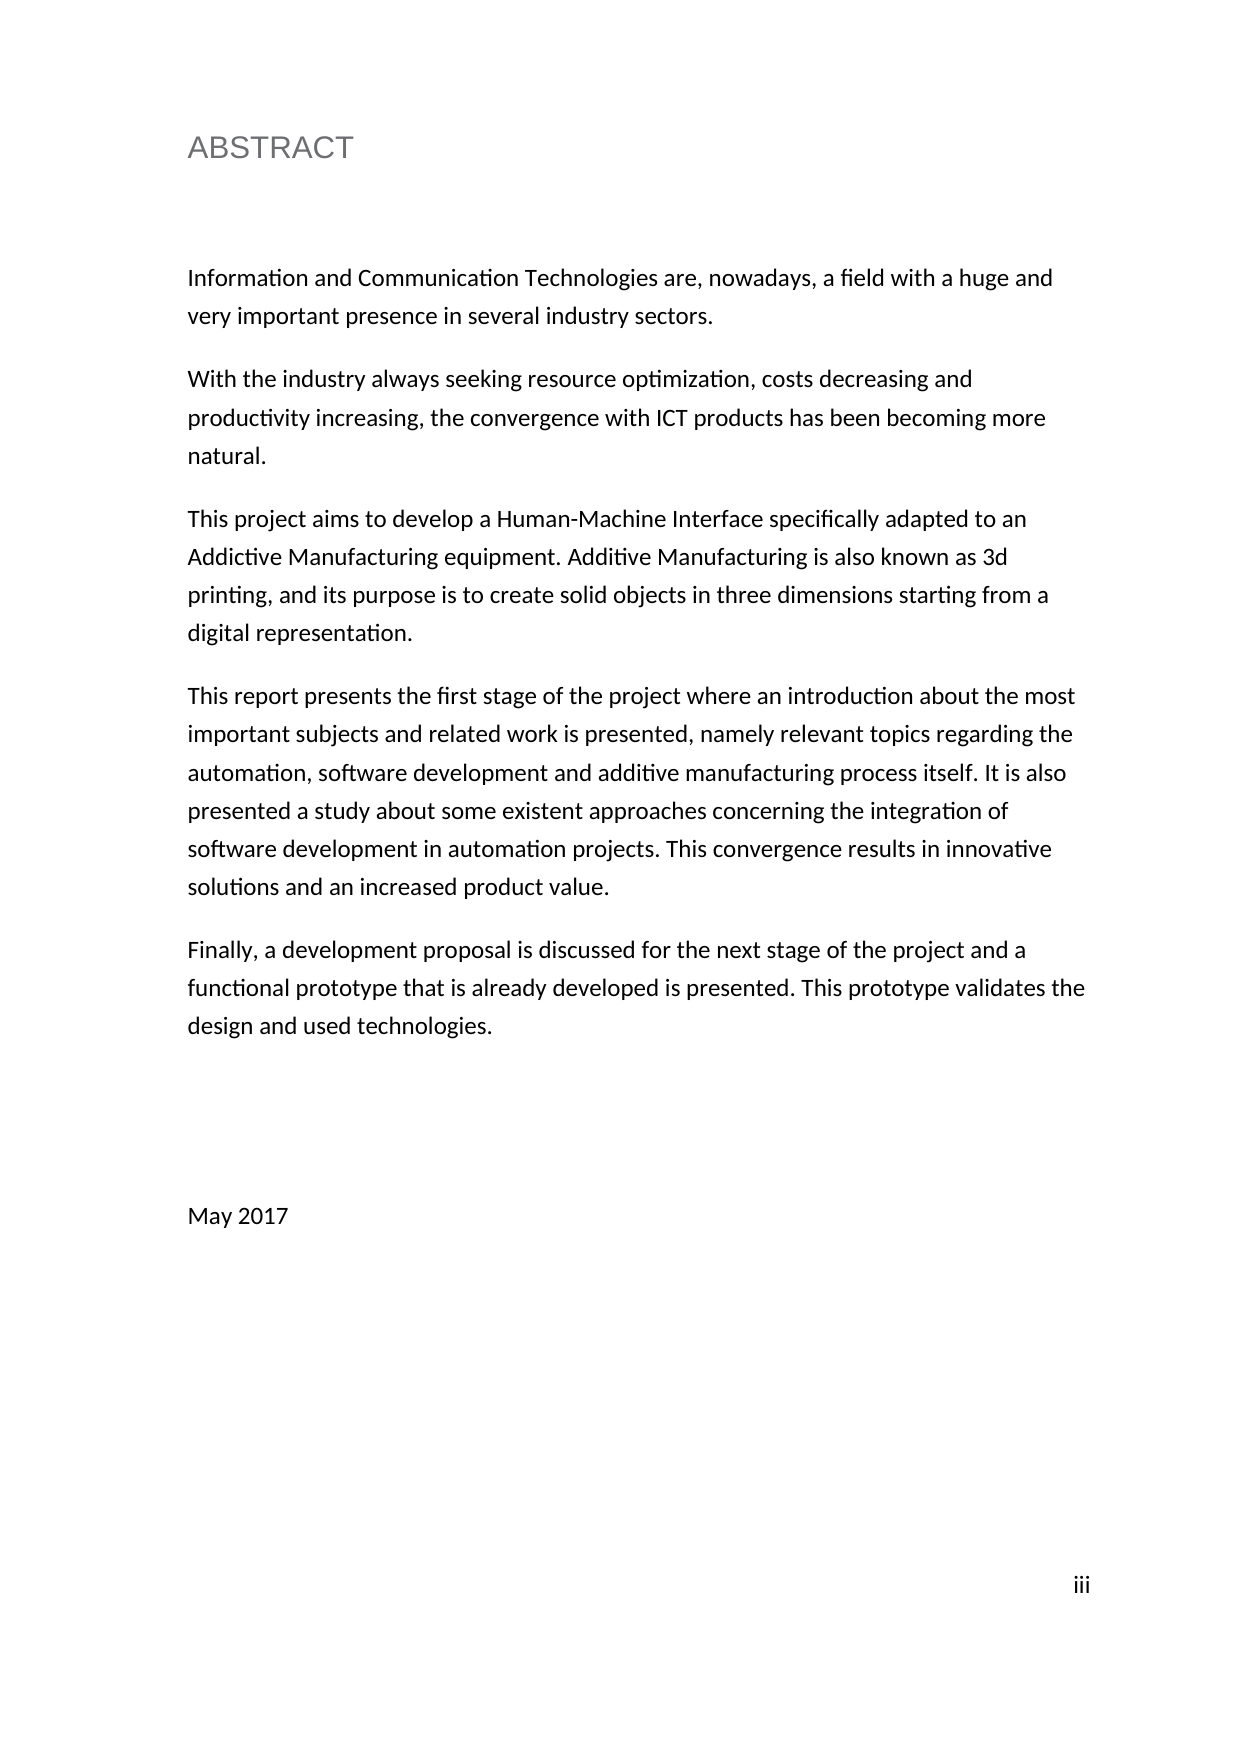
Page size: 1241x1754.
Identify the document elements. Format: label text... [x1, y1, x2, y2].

text Information and Communication Technologies are, nowadays, a field with a huge and very important presence in several industry sectors. [187, 262, 1090, 331]
text ABSTRACT [187, 129, 1090, 165]
text This project aims to develop a Human-Machine Interface specifically adapted to an Addictive Manufacturing equipment. Additive Manufacturing is also known as 3d printing, and its purpose is to create solid objects in three dimensions starting from a digital representation. [187, 503, 1090, 648]
text This report presents the first stage of the project where an introduction about the most important subjects and related work is presented, namely relevant topics regarding the automation, software development and additive manufacturing process itself. It is also presented a study about some existent approaches concerning the integration of software development in automation projects. This convergence results in innovative solutions and an increased product value. [187, 680, 1090, 902]
text With the industry always seeking resource optimization, costs decreasing and productivity increasing, the convergence with ICT products has been becoming more natural. [187, 363, 1090, 470]
text Finally, a development proposal is discussed for the next stage of the project and a functional prototype that is already developed is presented. This prototype validates the design and used technologies. [187, 934, 1090, 1041]
text May 2017 [187, 1200, 1090, 1230]
